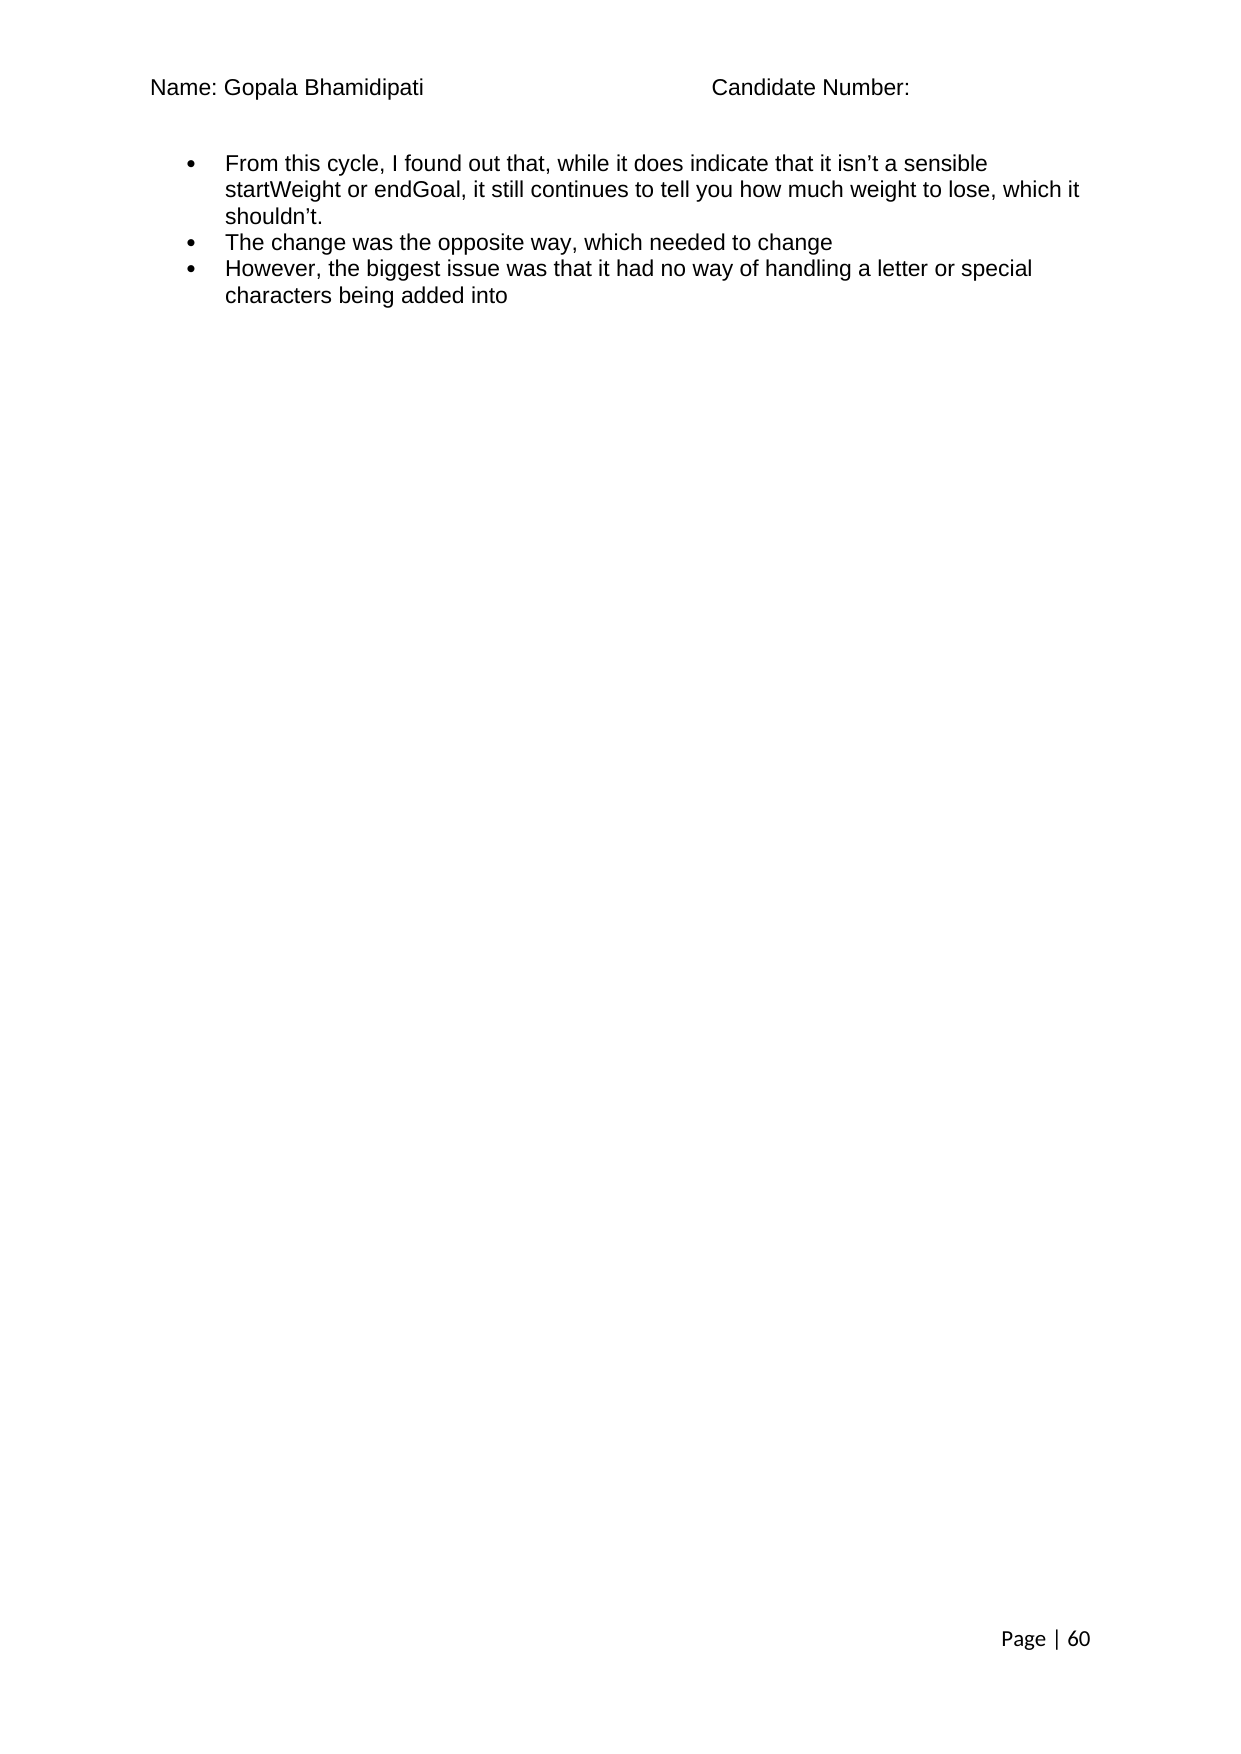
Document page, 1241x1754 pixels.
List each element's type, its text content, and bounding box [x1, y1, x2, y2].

list However, the biggest issue was that it had no way of handling a letter or special characters being added into [187, 255, 1090, 308]
list The change was the opposite way, which needed to change [187, 229, 1090, 255]
list From this cycle, I found out that, while it does indicate that it isn’t a sensible startWeight or endGoal, it still continues to tell you how much weight to lose, which it shouldn’t. [187, 150, 1090, 229]
